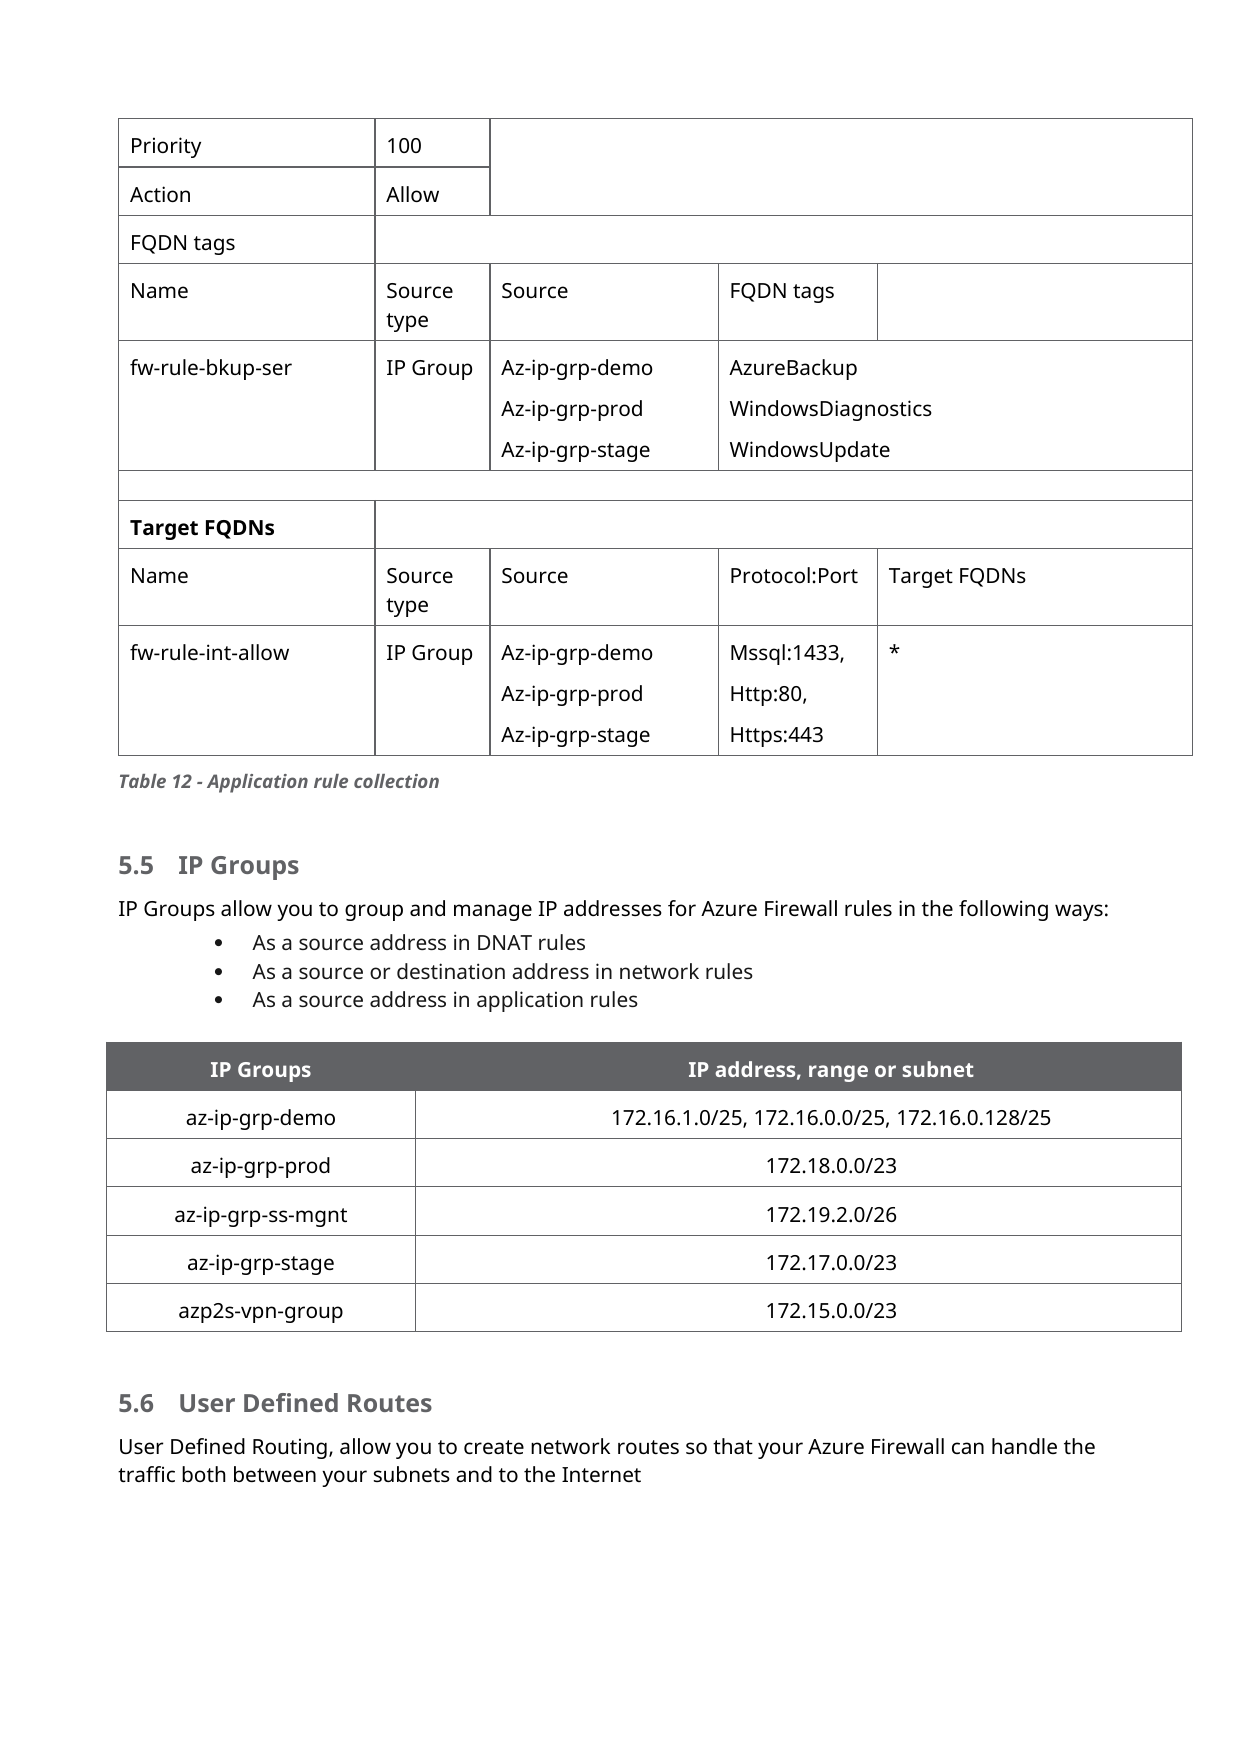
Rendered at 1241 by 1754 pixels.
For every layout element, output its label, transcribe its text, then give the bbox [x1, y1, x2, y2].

table_cell * [878, 626, 1192, 755]
table_cell 172.16.1.0/25, 172.16.0.0/25, 172.16.0.128/25 [416, 1091, 1181, 1138]
table_cell Mssql:1433, Http:80, Https:443 [719, 626, 877, 755]
text User Defined Routing, allow you to create network routes so that your Azure Firewall can handle the traffic both between your subnets and to the Internet [118, 1432, 1122, 1489]
table_cell az-ip-grp-ss-mgnt [107, 1187, 415, 1234]
table_header IP address, range or subnet [416, 1043, 1181, 1090]
table_cell Allow [376, 168, 489, 214]
table_cell IP Group [376, 341, 489, 469]
table_cell azp2s-vpn-group [107, 1284, 415, 1331]
table_cell [119, 471, 1192, 500]
table_cell FQDN tags [119, 216, 374, 263]
table_cell 172.15.0.0/23 [416, 1284, 1181, 1331]
table_cell [376, 216, 1192, 263]
table_cell fw-rule-int-allow [119, 626, 374, 755]
list As a source or destination address in network rules [215, 957, 1122, 985]
table_cell Protocol:Port [719, 549, 877, 625]
table_cell [376, 501, 1192, 548]
table_cell az-ip-grp-prod [107, 1139, 415, 1186]
table_cell az-ip-grp-stage [107, 1236, 415, 1283]
subtitle User Defined Routes [118, 1385, 1122, 1419]
table_cell Target FQDNs [878, 549, 1192, 625]
table_cell fw-rule-bkup-ser [119, 341, 374, 469]
table_cell Az-ip-grp-demo Az-ip-grp-prod Az-ip-grp-stage [491, 626, 718, 755]
table_cell AzureBackup WindowsDiagnostics WindowsUpdate [719, 341, 1192, 469]
subtitle IP Groups [118, 847, 1122, 881]
table_header IP Groups [107, 1043, 415, 1090]
text IP Groups allow you to group and manage IP addresses for Azure Firewall rules in the following ways: [118, 894, 1122, 922]
table_cell FQDN tags [719, 264, 877, 339]
list As a source address in DNAT rules [215, 928, 1122, 957]
table_cell Source type [376, 264, 489, 339]
table_cell 172.18.0.0/23 [416, 1139, 1181, 1186]
text Table 12 - Application rule collection [118, 768, 1163, 794]
table_cell 172.19.2.0/26 [416, 1187, 1181, 1234]
table_cell Target FQDNs [119, 501, 374, 548]
list As a source address in application rules [215, 985, 1122, 1014]
table_cell Source [491, 264, 718, 339]
table_cell Name [119, 549, 374, 625]
table_cell Name [119, 264, 374, 339]
table_cell Action [119, 168, 374, 214]
table_cell Source type [376, 549, 489, 625]
table_cell Az-ip-grp-demo Az-ip-grp-prod Az-ip-grp-stage [491, 341, 718, 469]
table_cell Source [491, 549, 718, 625]
table_cell [878, 264, 1192, 339]
table_cell IP Group [376, 626, 489, 755]
table_cell az-ip-grp-demo [107, 1091, 415, 1138]
table_cell [491, 119, 1192, 214]
table_cell 172.17.0.0/23 [416, 1236, 1181, 1283]
table_cell Priority [119, 119, 374, 166]
table_cell 100 [376, 119, 489, 166]
